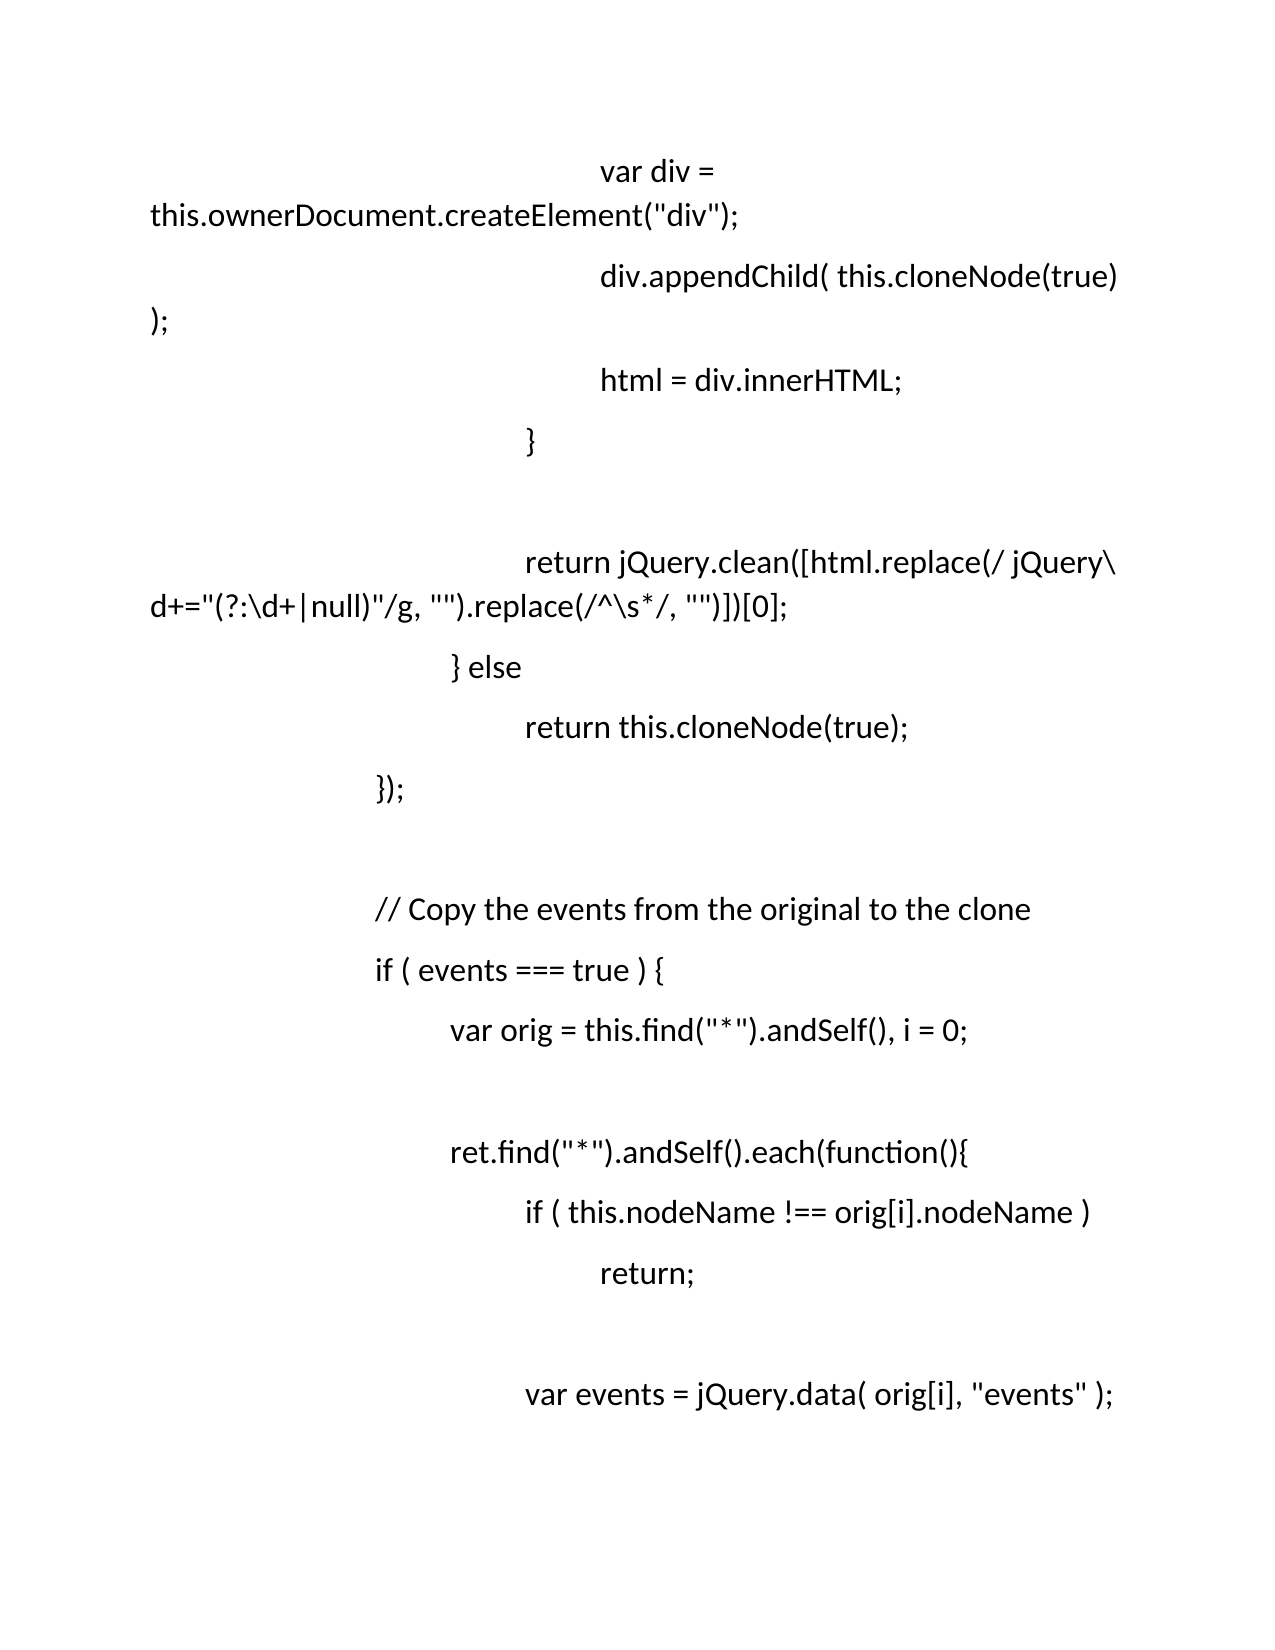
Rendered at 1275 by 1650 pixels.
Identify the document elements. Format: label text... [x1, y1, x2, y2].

text var events = jQuery.data( orig[i], "events" ); [150, 1373, 1125, 1414]
text // Copy the events from the original to the clone [150, 888, 1125, 929]
text return this.cloneNode(true); [150, 706, 1125, 747]
text html = div.innerHTML; [150, 359, 1125, 400]
text return; [150, 1252, 1125, 1293]
text } [150, 420, 1125, 461]
text var orig = this.find("*").andSelf(), i = 0; [150, 1009, 1125, 1050]
text var div = this.ownerDocument.createElement("div"); [150, 150, 1125, 235]
text div.appendChild( this.cloneNode(true) ); [150, 254, 1125, 339]
text }); [150, 767, 1125, 808]
text } else [150, 646, 1125, 686]
text ret.find("*").andSelf().each(function(){ [150, 1131, 1125, 1171]
text if ( this.nodeName !== orig[i].nodeName ) [150, 1191, 1125, 1232]
text return jQuery.clean([html.replace(/ jQuery\d+="(?:\d+|null)"/g, "").replace(/^\s*/, "")])[0]; [150, 541, 1125, 626]
text if ( events === true ) { [150, 949, 1125, 989]
